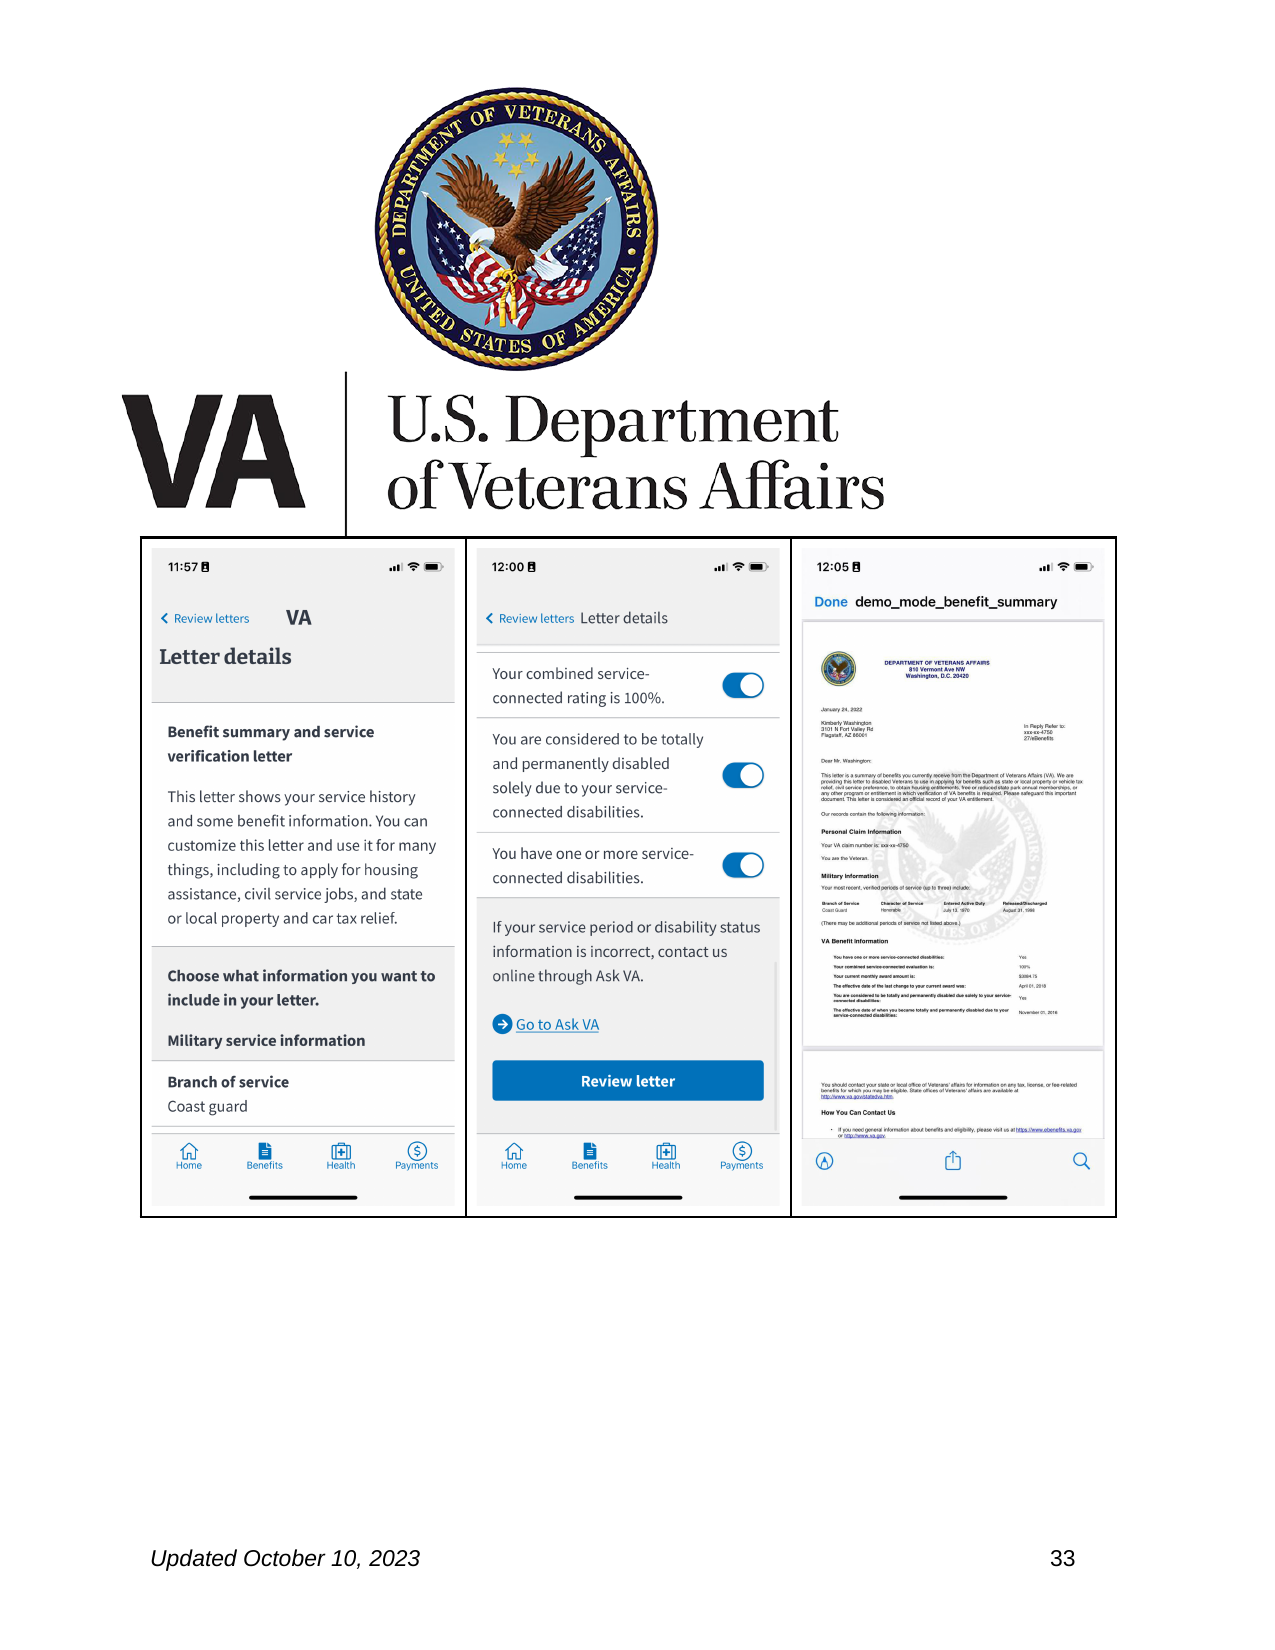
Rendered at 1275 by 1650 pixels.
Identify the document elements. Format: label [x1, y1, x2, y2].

picture [121, 75, 884, 537]
table_cell [142, 539, 465, 1216]
picture [801, 548, 1105, 1206]
table_cell [792, 539, 1115, 1216]
picture [476, 548, 780, 1206]
picture [151, 548, 455, 1206]
table_cell [467, 539, 790, 1216]
